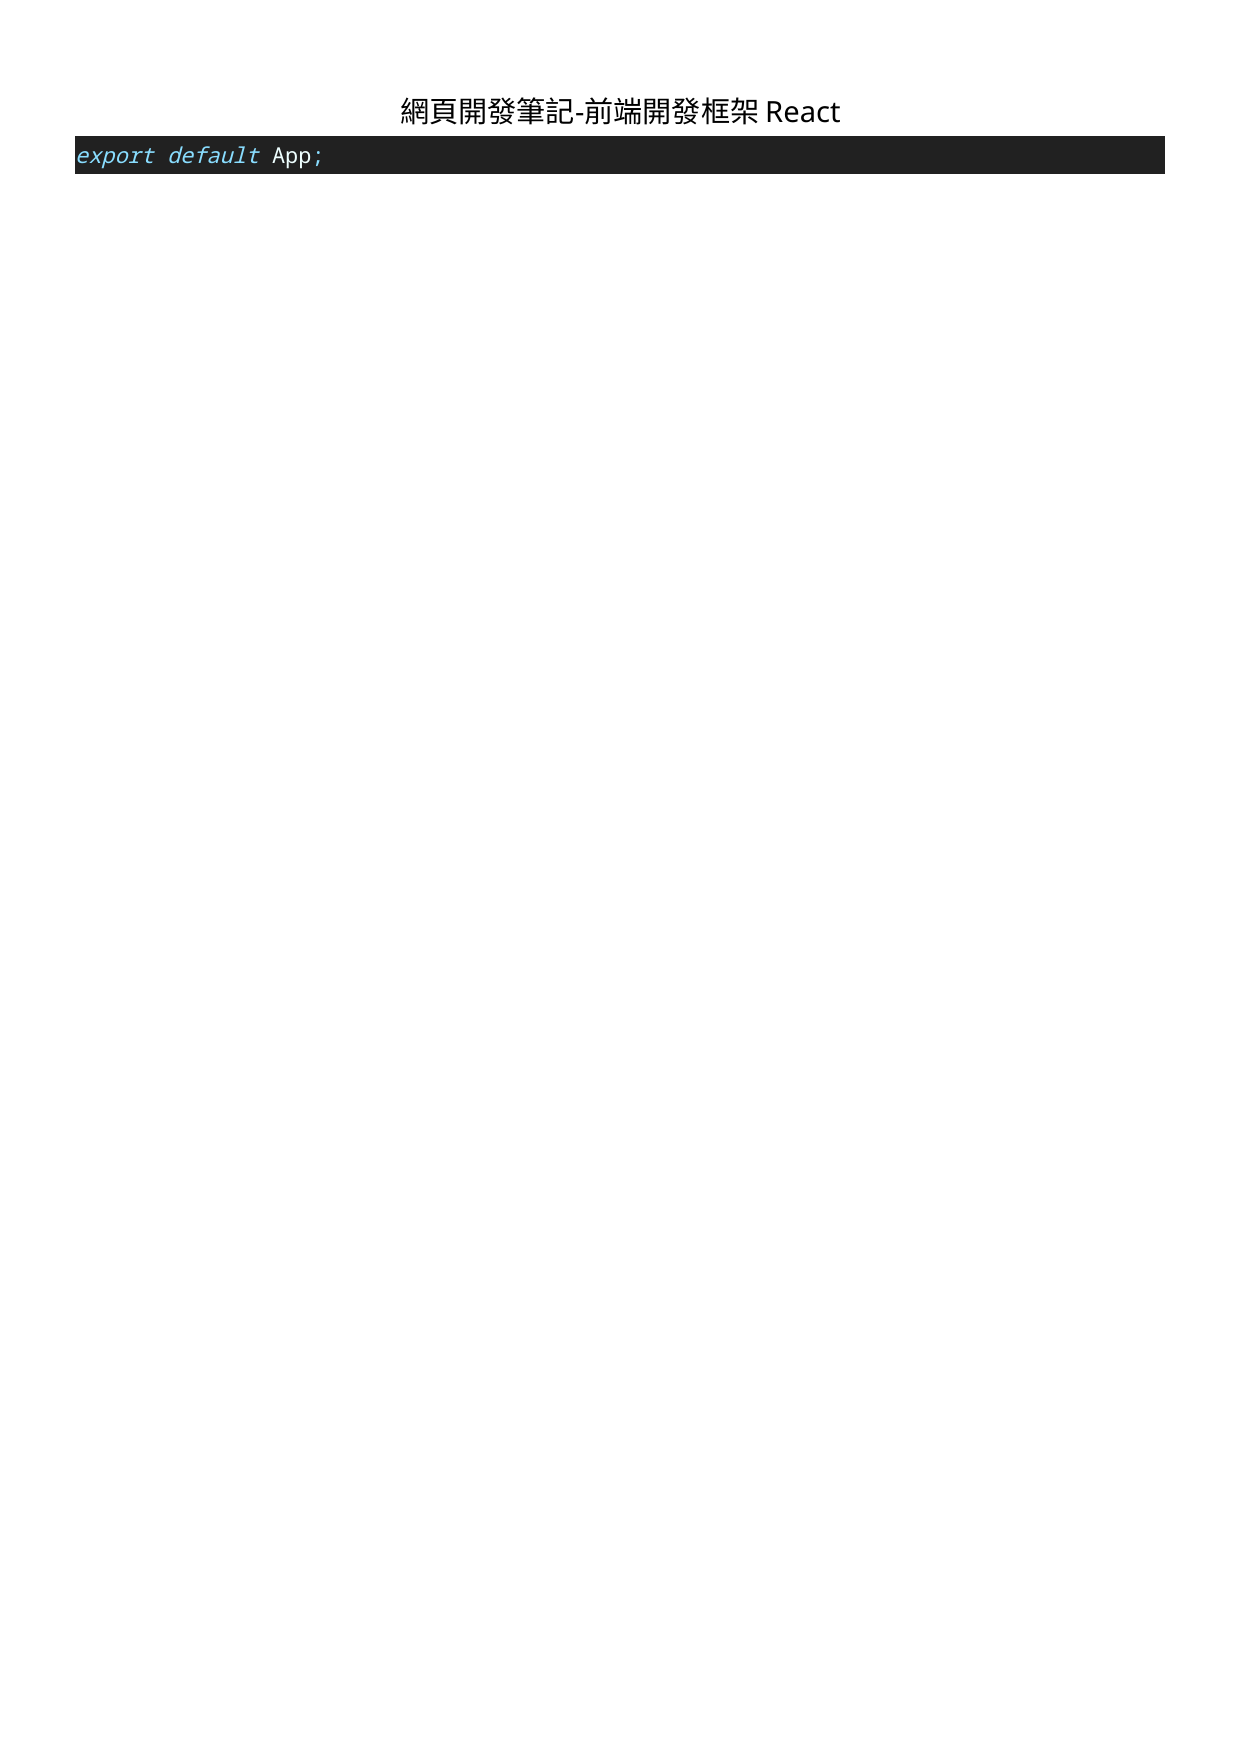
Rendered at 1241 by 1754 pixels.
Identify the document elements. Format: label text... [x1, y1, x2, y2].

text export default App; [75, 136, 1165, 174]
